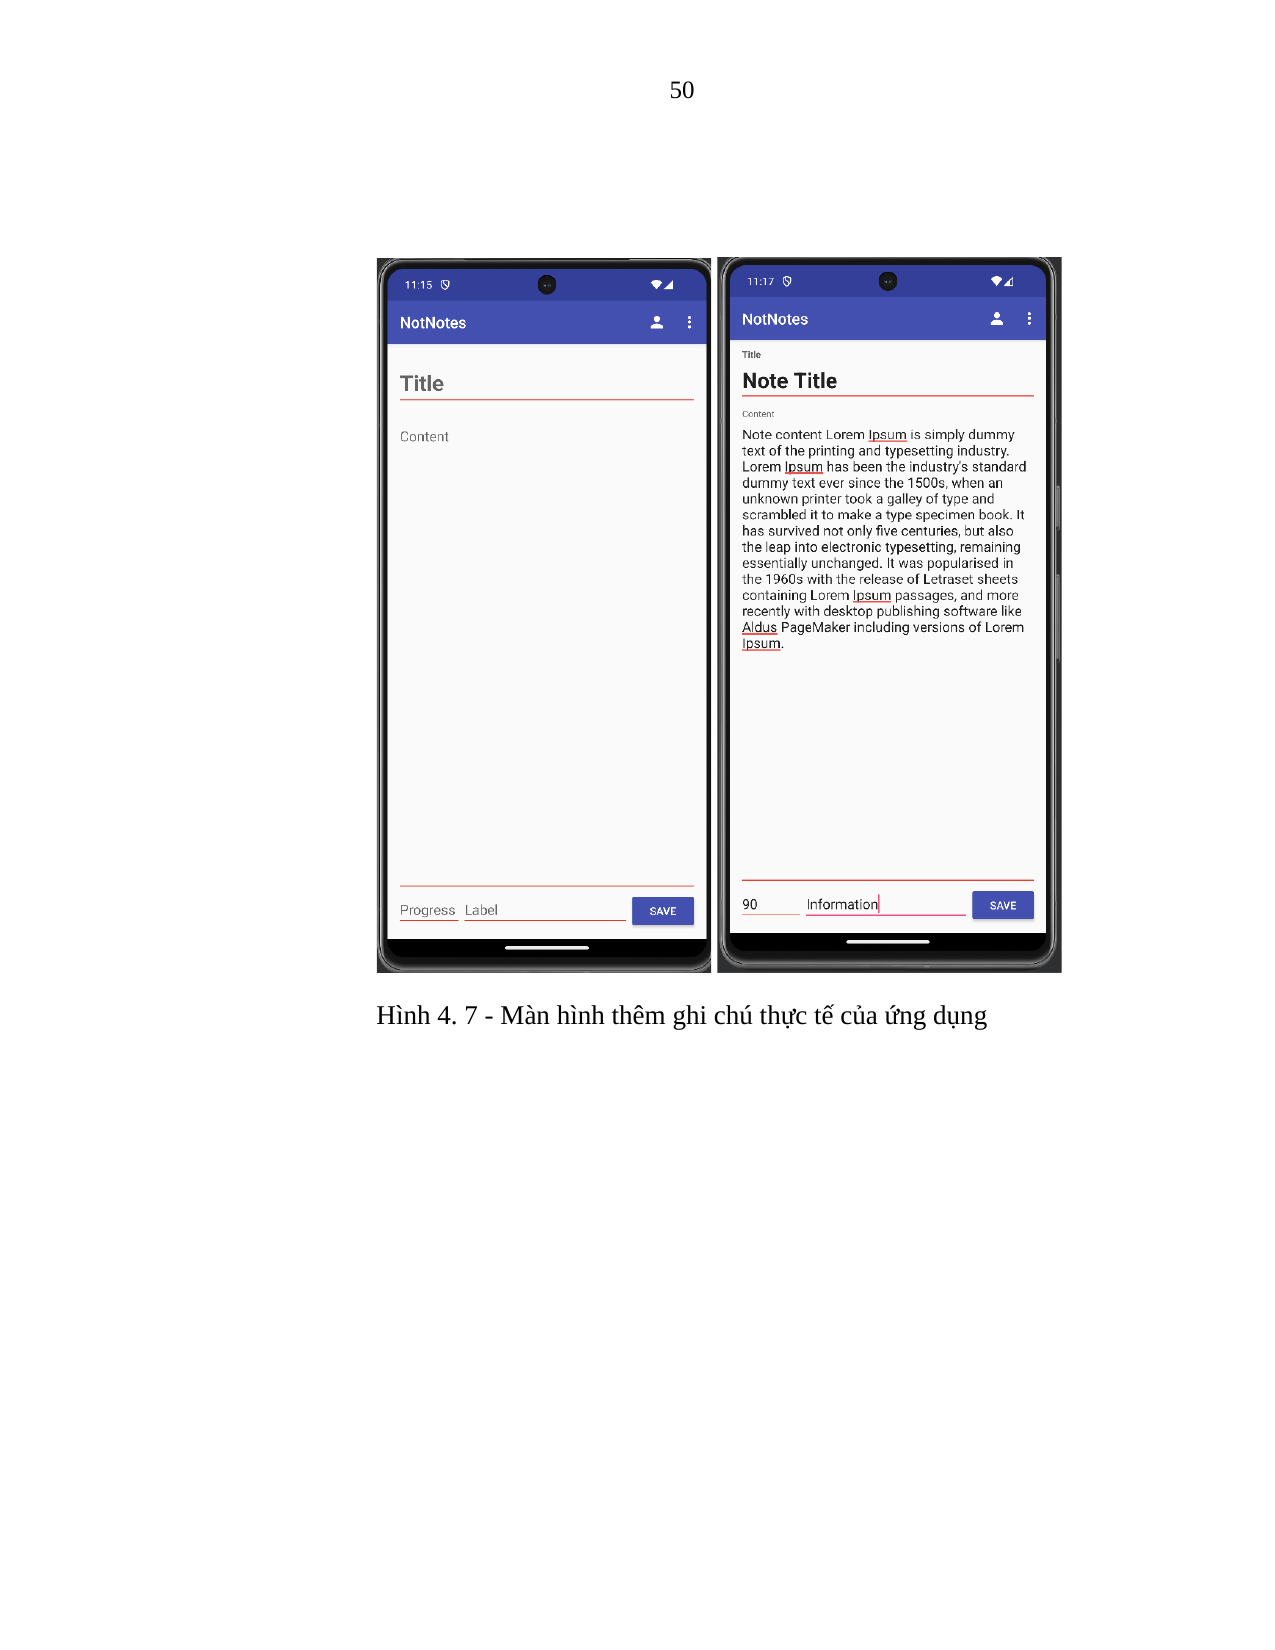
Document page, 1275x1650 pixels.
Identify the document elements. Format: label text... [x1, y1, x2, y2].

picture [717, 257, 1062, 973]
text Hình 4. 7 - Màn hình thêm ghi chú thực tế của ứng dụng [207, 999, 1157, 1030]
picture [376, 258, 712, 973]
